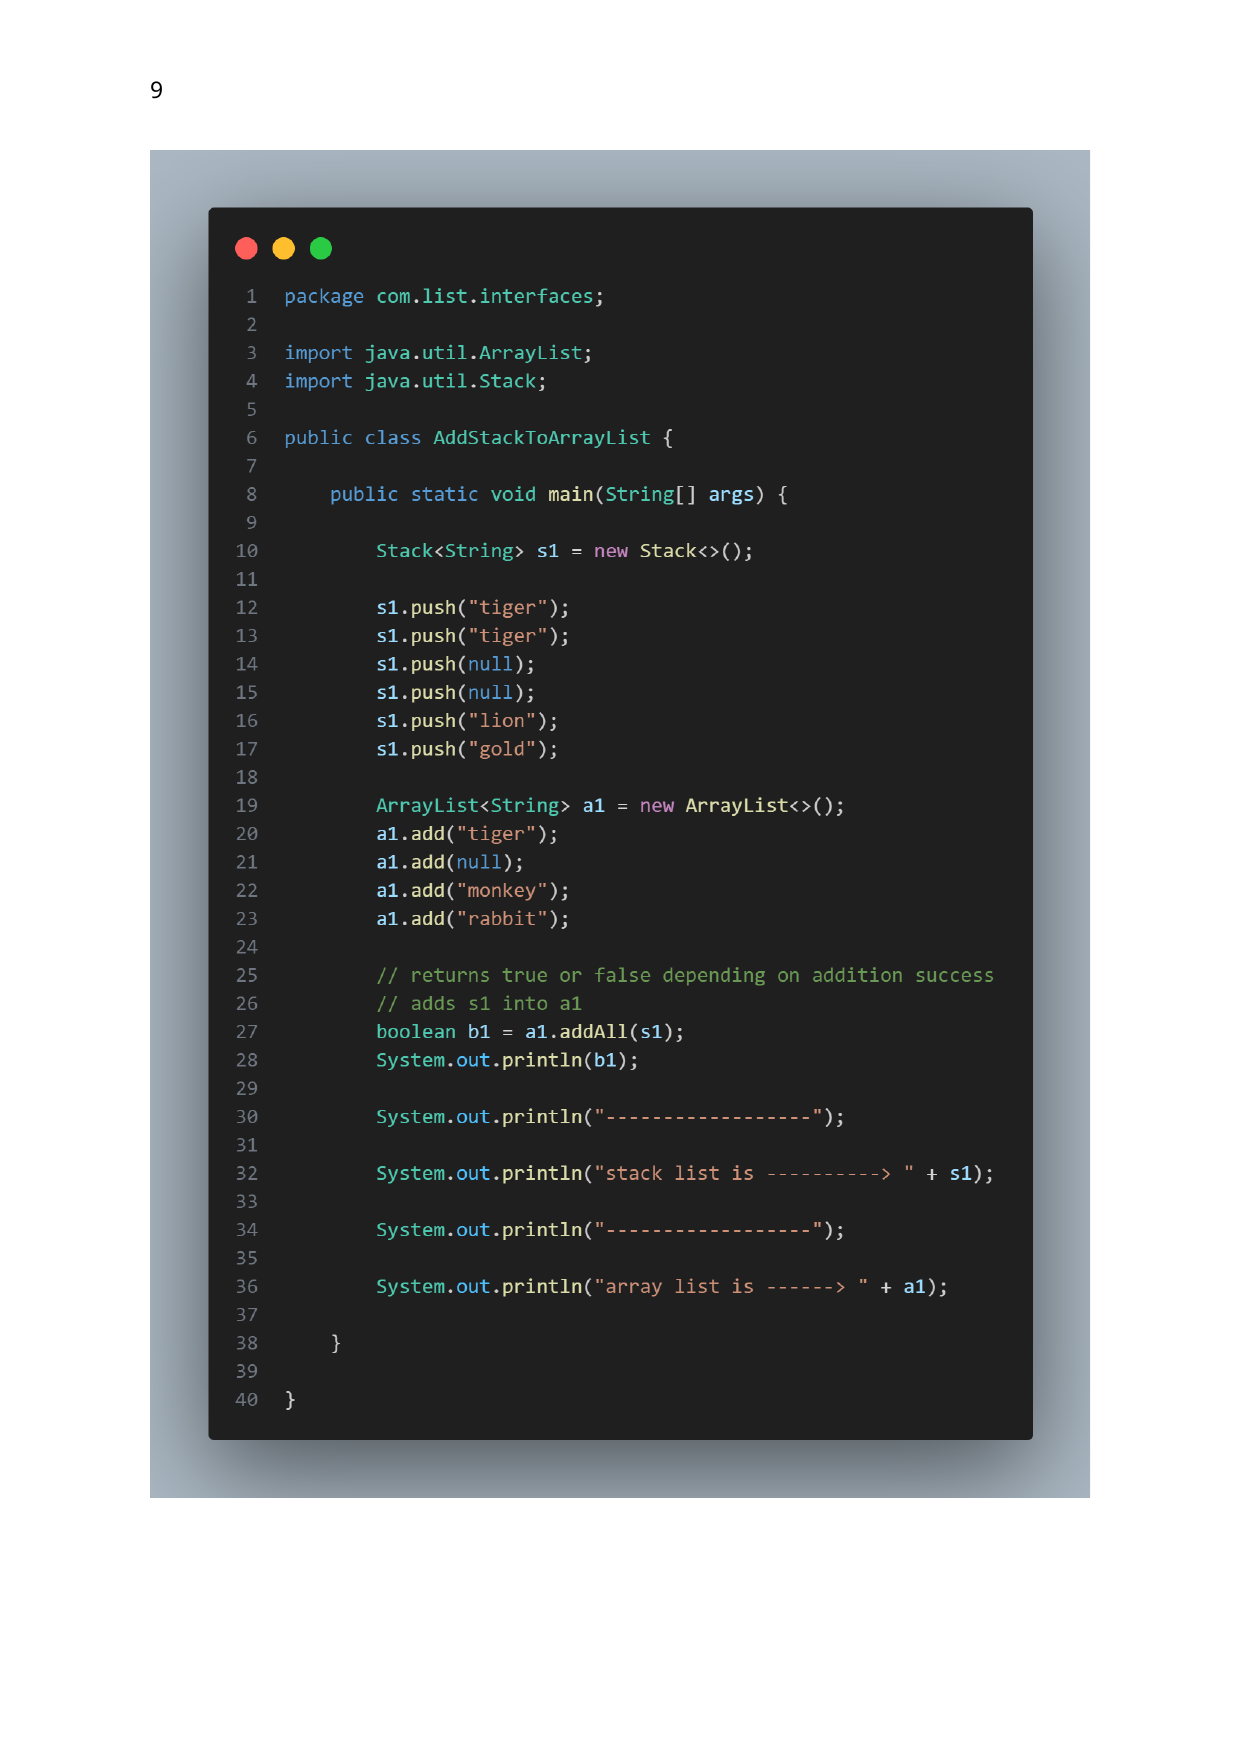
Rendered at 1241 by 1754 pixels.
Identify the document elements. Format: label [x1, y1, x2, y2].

picture [150, 150, 1091, 1498]
